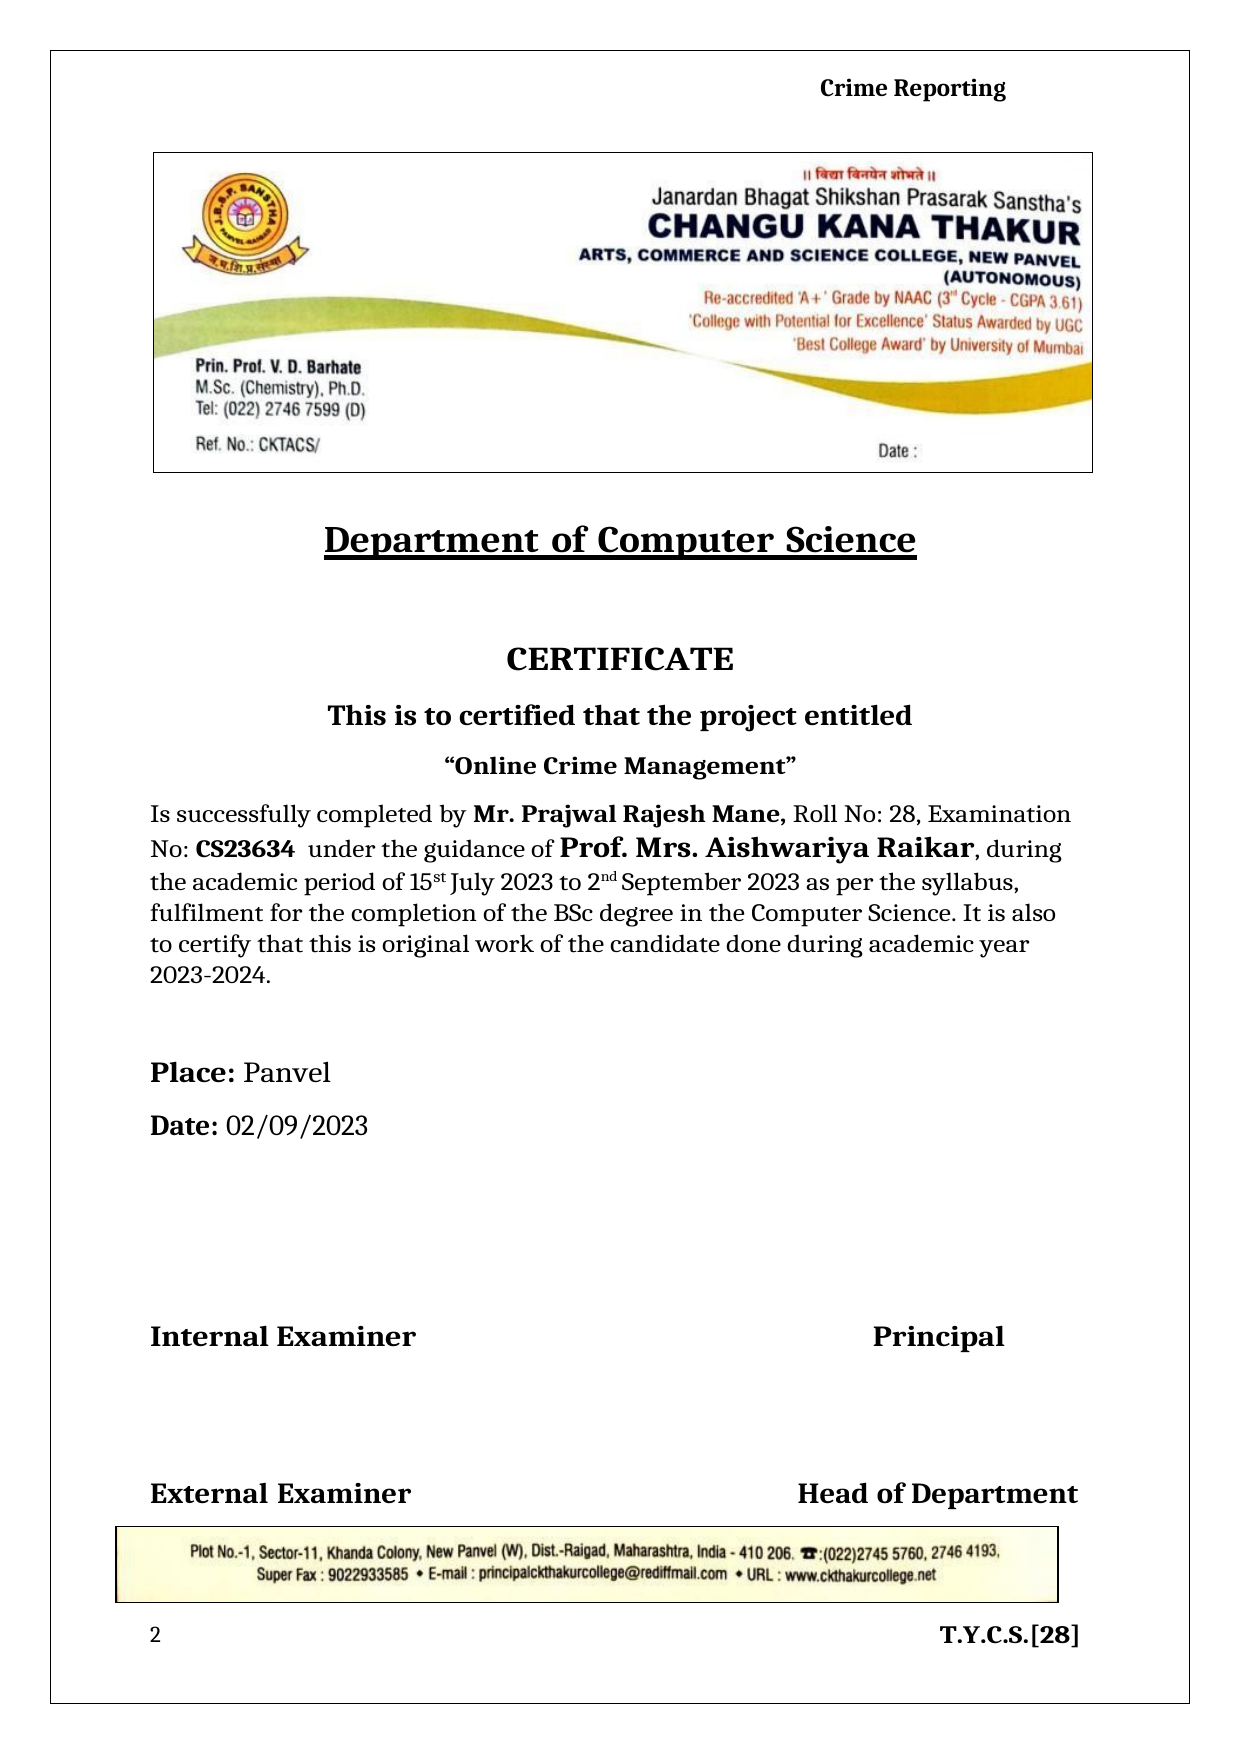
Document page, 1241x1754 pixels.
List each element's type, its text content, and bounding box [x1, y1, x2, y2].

subtitle This is to certified that the project entitled [207, 699, 1033, 732]
text External Examiner Head of Department [150, 1477, 1121, 1511]
text Place: Panvel [150, 1056, 1121, 1089]
subtitle Internal Examiner Principal [150, 1320, 1121, 1353]
text “Online Crime Management” [207, 752, 1034, 781]
text Is successfully completed by Mr. Prajwal Rajesh Mane, Roll No: 28, Examination No: CS23634 under the guidance of Prof. Mrs. Aishwariya Raikar, during the academic period of 15st July 2023 to 2nd September 2023 as per the syllabus, fulfilment for the completion of the BSc degree in the Computer Science. It is also to certify that this is original work of the candidate done during academic year 2023-2024. [150, 800, 1080, 990]
text Date: 02/09/2023 [150, 1109, 1121, 1142]
picture [154, 153, 1092, 463]
text Department of Computer Science [207, 518, 1033, 562]
subtitle CERTIFICATE [207, 641, 1033, 679]
picture [117, 1527, 1057, 1602]
